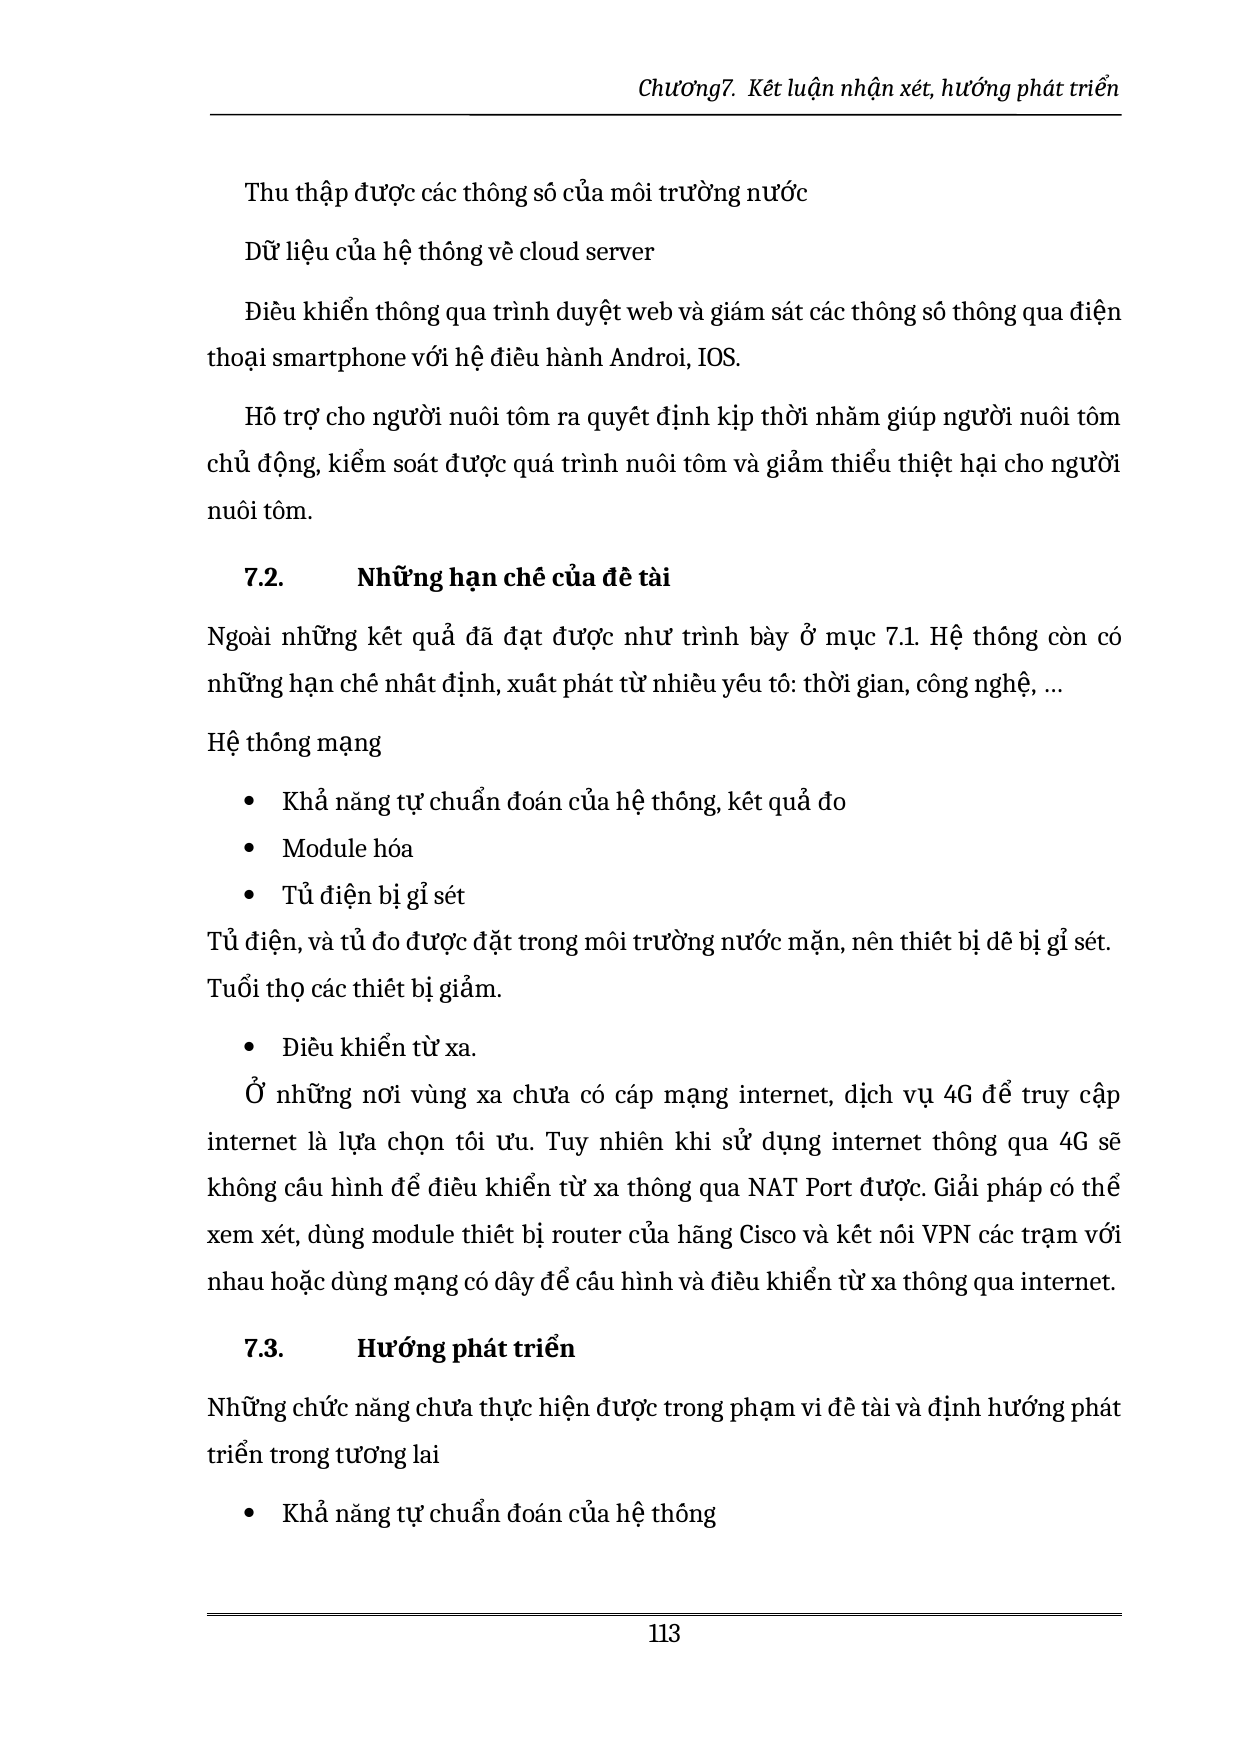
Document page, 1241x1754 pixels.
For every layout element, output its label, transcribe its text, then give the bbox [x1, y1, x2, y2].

text Điều khiển thông qua trình duyệt web và giám sát các thông số thông qua điện thoại smartphone với hệ điều hành Androi, IOS. [207, 296, 1122, 373]
subtitle Hướng phát triển [244, 1333, 1122, 1364]
subtitle Những hạn chế của đề tài [244, 562, 1122, 593]
list Tủ điện bị gỉ sét [244, 880, 1122, 911]
list Khả năng tự chuẩn đoán của hệ thống, kết quả đo [244, 786, 1122, 817]
list Module hóa [244, 833, 1122, 864]
text Hệ thống mạng [207, 727, 1122, 758]
text Ngoài những kết quả đã đạt được như trình bày ở mục 7.1. Hệ thống còn có những hạn chế nhất định, xuất phát từ nhiều yếu tố: thời gian, công nghệ, … [207, 621, 1122, 699]
list Khả năng tự chuẩn đoán của hệ thống [244, 1498, 1122, 1529]
text Tủ điện, và tủ đo được đặt trong môi trường nước mặn, nên thiết bị dễ bị gỉ sét. Tuổi thọ các thiết bị giảm. [207, 926, 1122, 1004]
text Những chức năng chưa thực hiện được trong phạm vi đề tài và định hướng phát triển trong tương lai [207, 1392, 1122, 1470]
text Dữ liệu của hệ thống về cloud server [207, 236, 1122, 267]
list Điều khiển từ xa. [244, 1032, 1122, 1063]
text Hỗ trợ cho người nuôi tôm ra quyết định kịp thời nhằm giúp người nuôi tôm chủ động, kiểm soát được quá trình nuôi tôm và giảm thiểu thiệt hại cho người nuôi tôm. [207, 401, 1122, 526]
text Thu thập được các thông số của môi trường nước [207, 177, 1122, 208]
text Ở những nơi vùng xa chưa có cáp mạng internet, dịch vụ 4G để truy cập internet là lựa chọn tối ưu. Tuy nhiên khi sử dụng internet thông qua 4G sẽ không cấu hình để điều khiển từ xa thông qua NAT Port được. Giải pháp có thể xem xét, dùng module thiết bị router của hãng Cisco và kết nối VPN các trạm với nhau hoặc dùng mạng có dây để cấu hình và điều khiển từ xa thông qua internet. [207, 1079, 1122, 1297]
